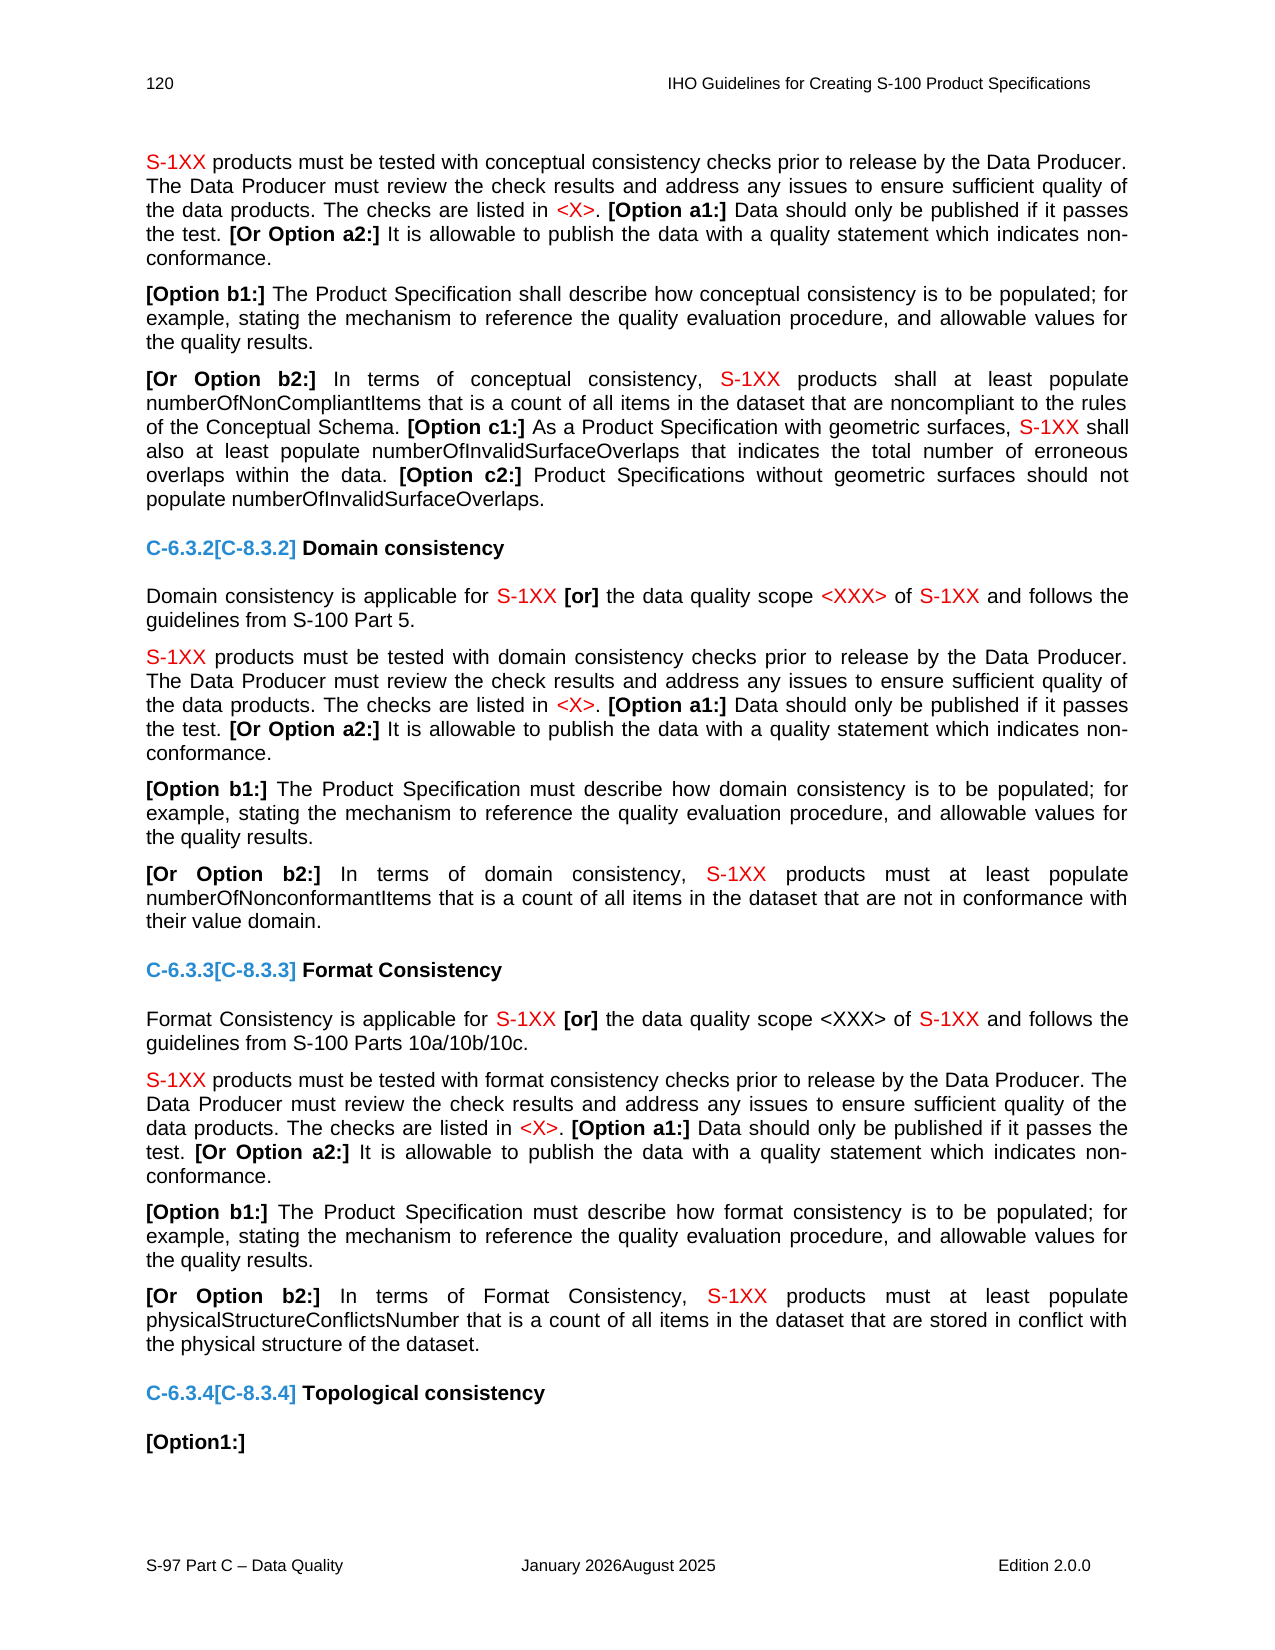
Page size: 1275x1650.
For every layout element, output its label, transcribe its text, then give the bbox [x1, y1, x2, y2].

text S-1XX products must be tested with domain consistency checks prior to release by the Data Producer. The Data Producer must review the check results and address any issues to ensure sufficient quality of the data products. The checks are listed in <X>. [Option a1:] Data should only be published if it passes the test. [Or Option a2:] It is allowable to publish the data with a quality statement which indicates non-conformance. [146, 645, 1129, 764]
text [Or Option b2:] In terms of Format Consistency, S-1XX products must at least populate physicalStructureConflictsNumber that is a count of all items in the dataset that are stored in conflict with the physical structure of the dataset. [146, 1284, 1129, 1356]
text Format Consistency is applicable for S-1XX [or] the data quality scope <XXX> of S-1XX and follows the guidelines from S-100 Parts 10a/10b/10c. [146, 1007, 1129, 1055]
text S-1XX products must be tested with conceptual consistency checks prior to release by the Data Producer. The Data Producer must review the check results and address any issues to ensure sufficient quality of the data products. The checks are listed in <X>. [Option a1:] Data should only be published if it passes the test. [Or Option a2:] It is allowable to publish the data with a quality statement which indicates non-conformance. [146, 150, 1129, 270]
subtitle Topological consistency [146, 1381, 1129, 1405]
text [Option b1:] The Product Specification must describe how format consistency is to be populated; for example, stating the mechanism to reference the quality evaluation procedure, and allowable values for the quality results. [146, 1200, 1129, 1272]
text [Option b1:] The Product Specification must describe how domain consistency is to be populated; for example, stating the mechanism to reference the quality evaluation procedure, and allowable values for the quality results. [146, 777, 1129, 849]
text [Option1:] [146, 1430, 1129, 1454]
text Domain consistency is applicable for S-1XX [or] the data quality scope <XXX> of S-1XX and follows the guidelines from S-100 Part 5. [146, 584, 1129, 632]
text [Or Option b2:] In terms of conceptual consistency, S-1XX products shall at least populate numberOfNonCompliantItems that is a count of all items in the dataset that are noncompliant to the rules of the Conceptual Schema. [Option c1:] As a Product Specification with geometric surfaces, S-1XX shall also at least populate numberOfInvalidSurfaceOverlaps that indicates the total number of erroneous overlaps within the data. [Option c2:] Product Specifications without geometric surfaces should not populate numberOfInvalidSurfaceOverlaps. [146, 367, 1129, 510]
text [Or Option b2:] In terms of domain consistency, S-1XX products must at least populate numberOfNonconformantItems that is a count of all items in the dataset that are not in conformance with their value domain. [146, 861, 1129, 933]
text [Option b1:] The Product Specification shall describe how conceptual consistency is to be populated; for example, stating the mechanism to reference the quality evaluation procedure, and allowable values for the quality results. [146, 282, 1129, 354]
subtitle Format Consistency [146, 958, 1129, 982]
subtitle Domain consistency [146, 535, 1129, 559]
text S-1XX products must be tested with format consistency checks prior to release by the Data Producer. The Data Producer must review the check results and address any issues to ensure sufficient quality of the data products. The checks are listed in <X>. [Option a1:] Data should only be published if it passes the test. [Or Option a2:] It is allowable to publish the data with a quality statement which indicates non-conformance. [146, 1068, 1129, 1187]
